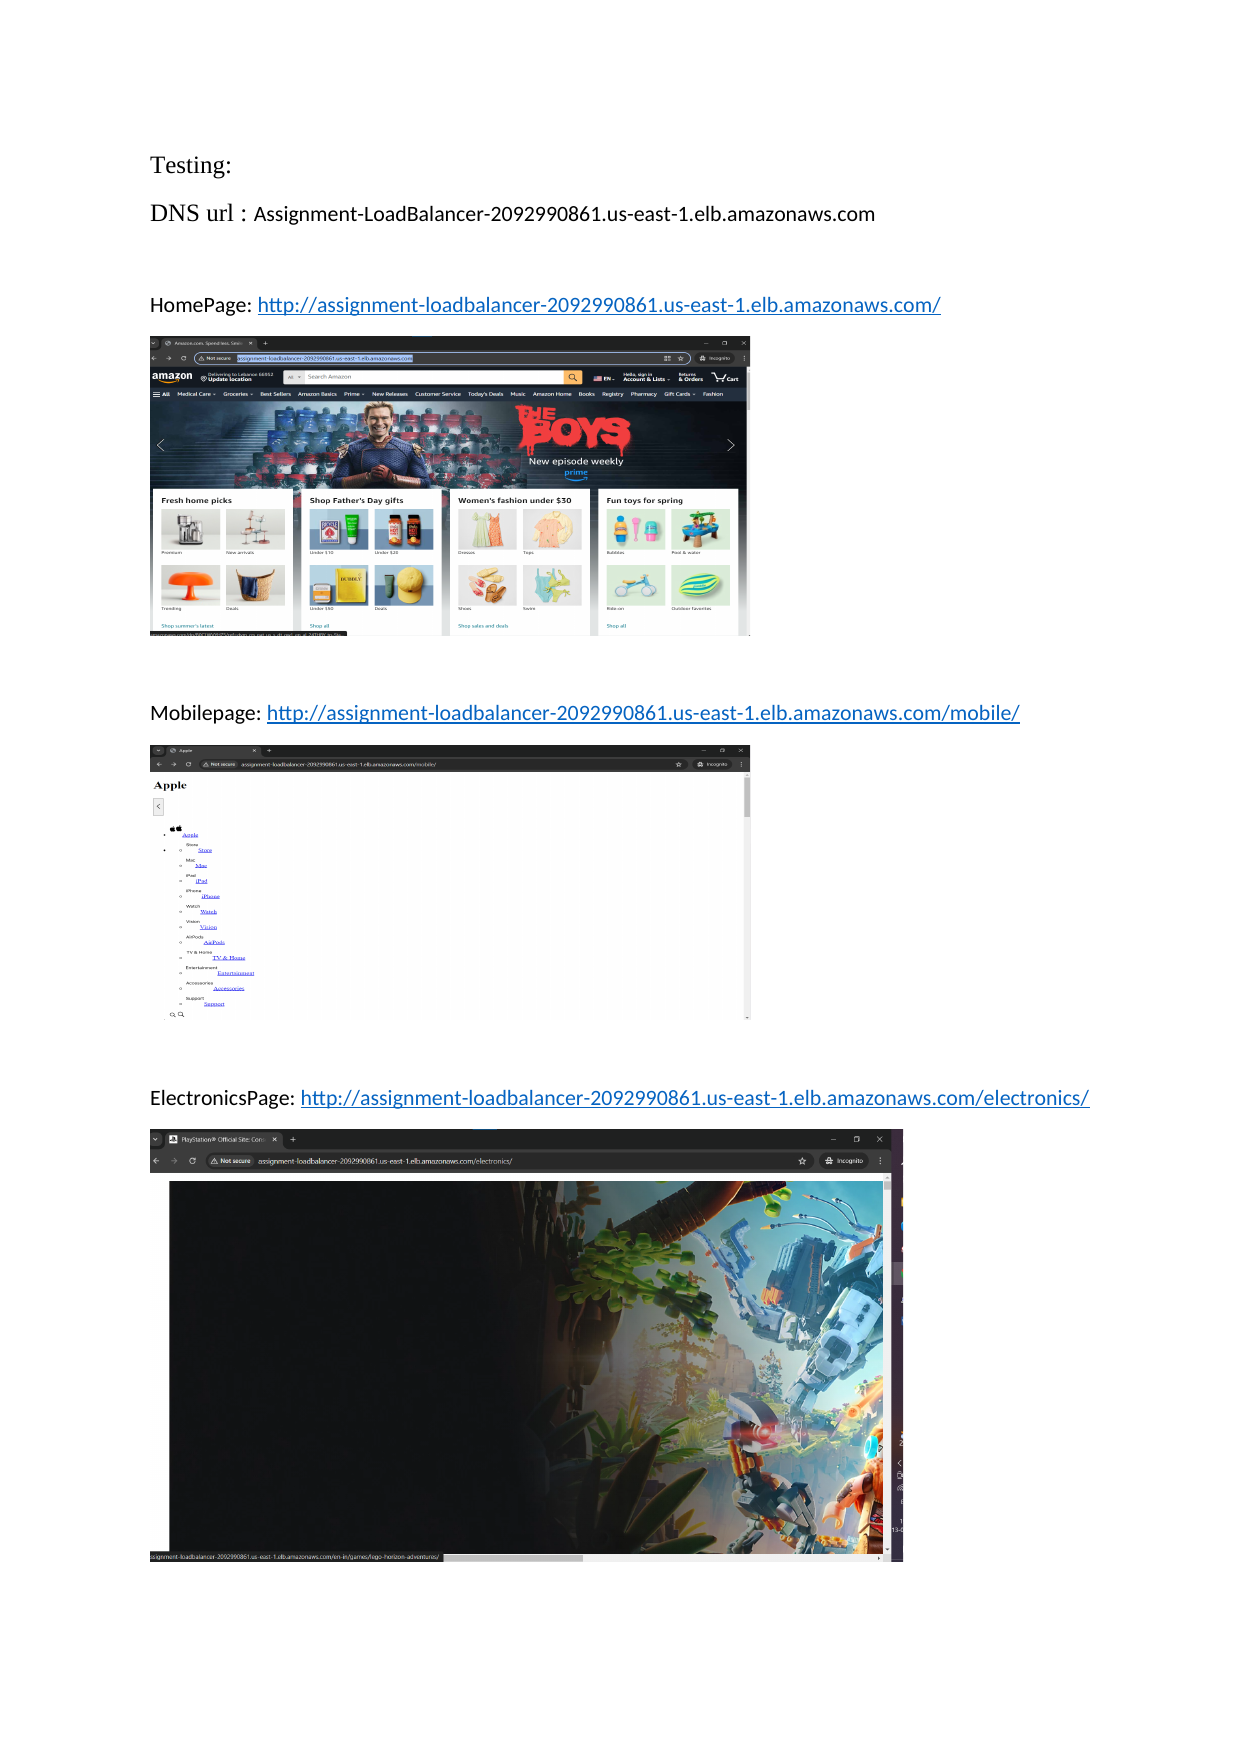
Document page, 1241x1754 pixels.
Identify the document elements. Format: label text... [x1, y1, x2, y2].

text Mobilepage: http://assignment-loadbalancer-2092990861.us-east-1.elb.amazonaws.com/mobile/ [150, 699, 1090, 726]
picture [150, 336, 750, 636]
picture [150, 1129, 904, 1562]
text HomePage: http://assignment-loadbalancer-2092990861.us-east-1.elb.amazonaws.com/ [150, 291, 1090, 317]
text Testing: [150, 150, 1090, 179]
picture [150, 745, 750, 1020]
text ElectronicsPage: http://assignment-loadbalancer-2092990861.us-east-1.elb.amazonaws.com/electronics/ [150, 1084, 1090, 1111]
text DNS url : Assignment-LoadBalancer-2092990861.us-east-1.elb.amazonaws.com [150, 198, 1090, 226]
